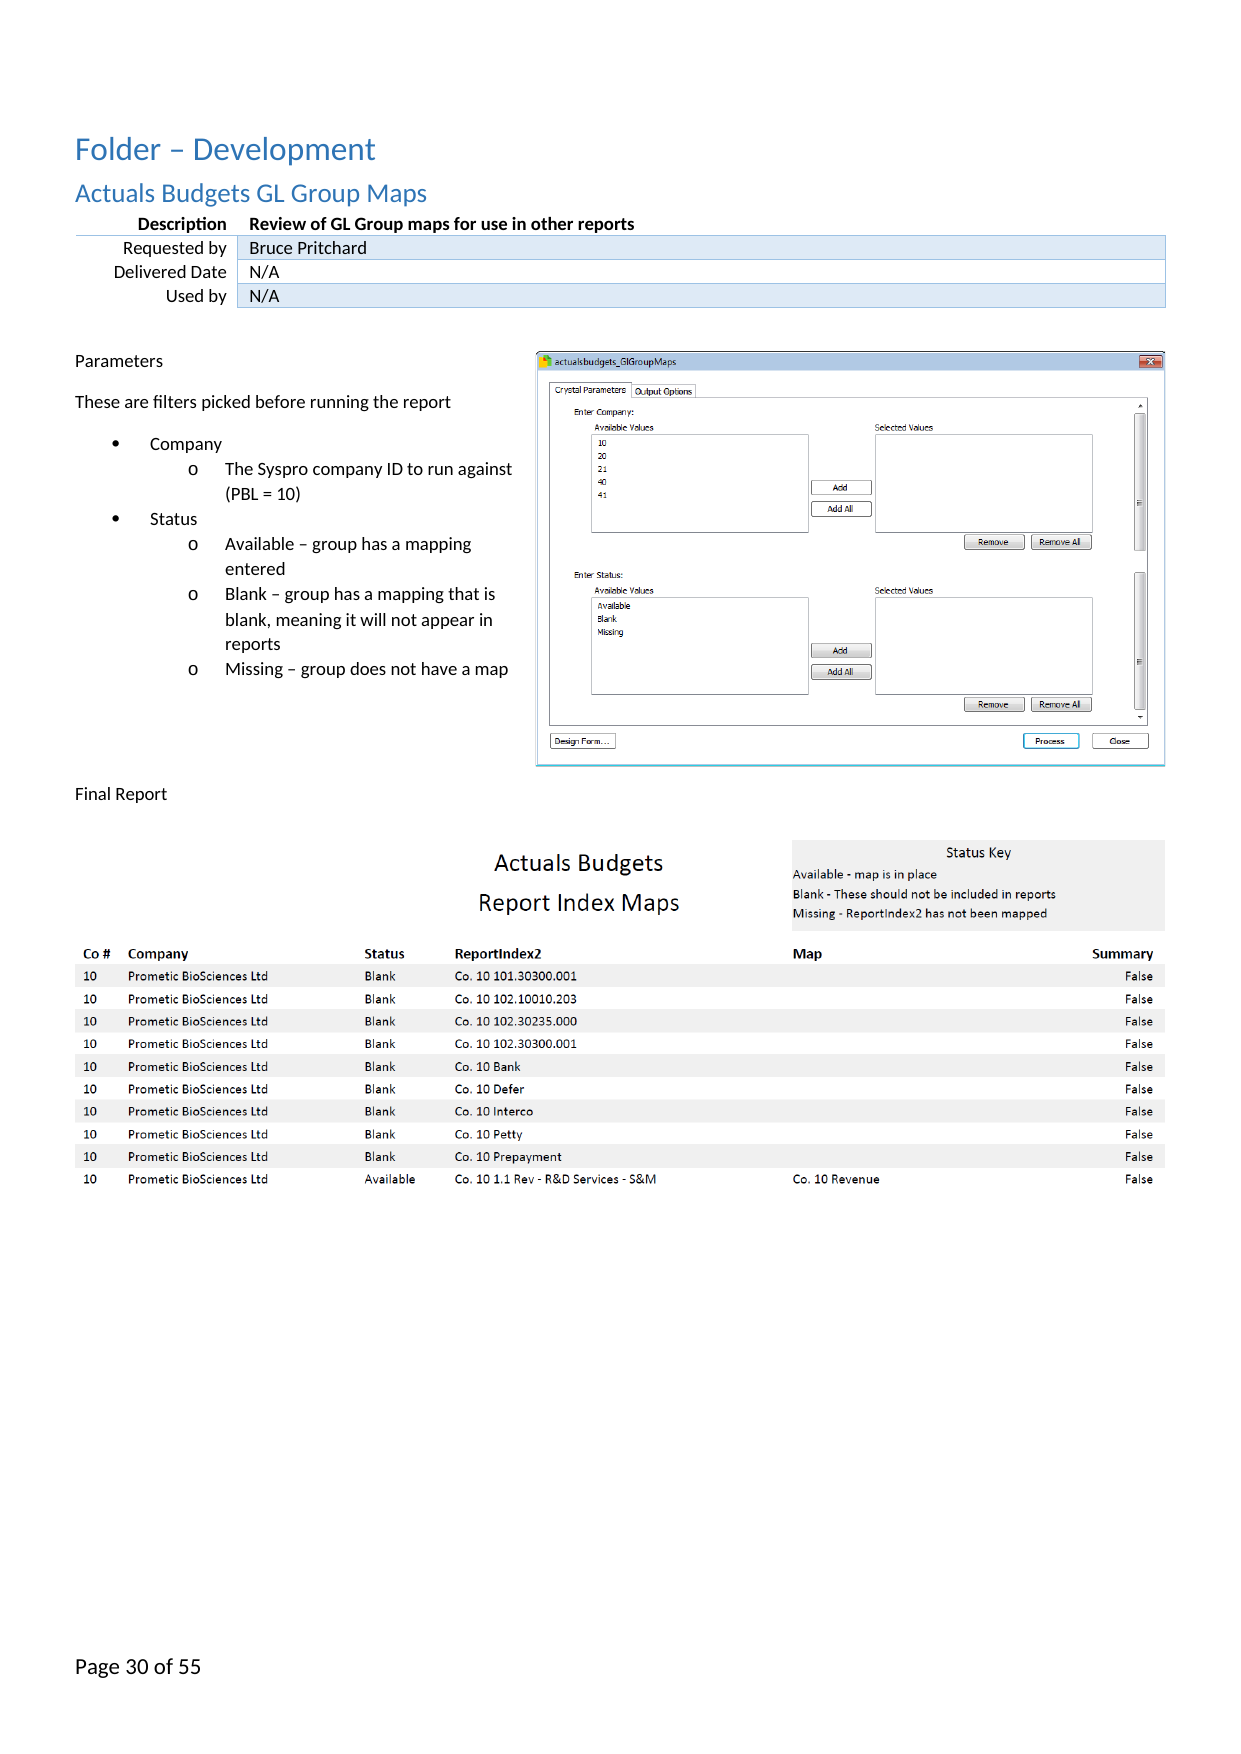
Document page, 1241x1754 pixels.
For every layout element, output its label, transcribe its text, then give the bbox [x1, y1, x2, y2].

text These are filters picked before running the report [75, 391, 535, 414]
text Final Report [75, 782, 1165, 805]
table_cell N/A [238, 260, 1165, 283]
table_header Description [76, 212, 238, 235]
list Blank – group has a mapping that is blank, meaning it will not appear in reports [187, 582, 535, 655]
table_cell N/A [238, 284, 1165, 307]
list Available – group has a mapping entered [187, 532, 535, 580]
table_cell Bruce Pritchard [238, 236, 1165, 259]
table_cell Requested by [76, 236, 237, 259]
list Company [112, 432, 535, 455]
picture [535, 351, 1166, 767]
picture [75, 823, 1166, 1188]
table_header Review of GL Group maps for use in other reports [238, 212, 1165, 235]
subtitle Actuals Budgets GL Group Maps [75, 177, 1165, 209]
table_cell Delivered Date [76, 259, 237, 283]
text Parameters [75, 349, 1165, 372]
subtitle Folder – Development [75, 128, 1165, 169]
table_cell Used by [76, 283, 237, 307]
list Missing – group does not have a map [187, 657, 535, 681]
list The Syspro company ID to run against (PBL = 10) [187, 457, 535, 505]
list Status [112, 507, 535, 530]
